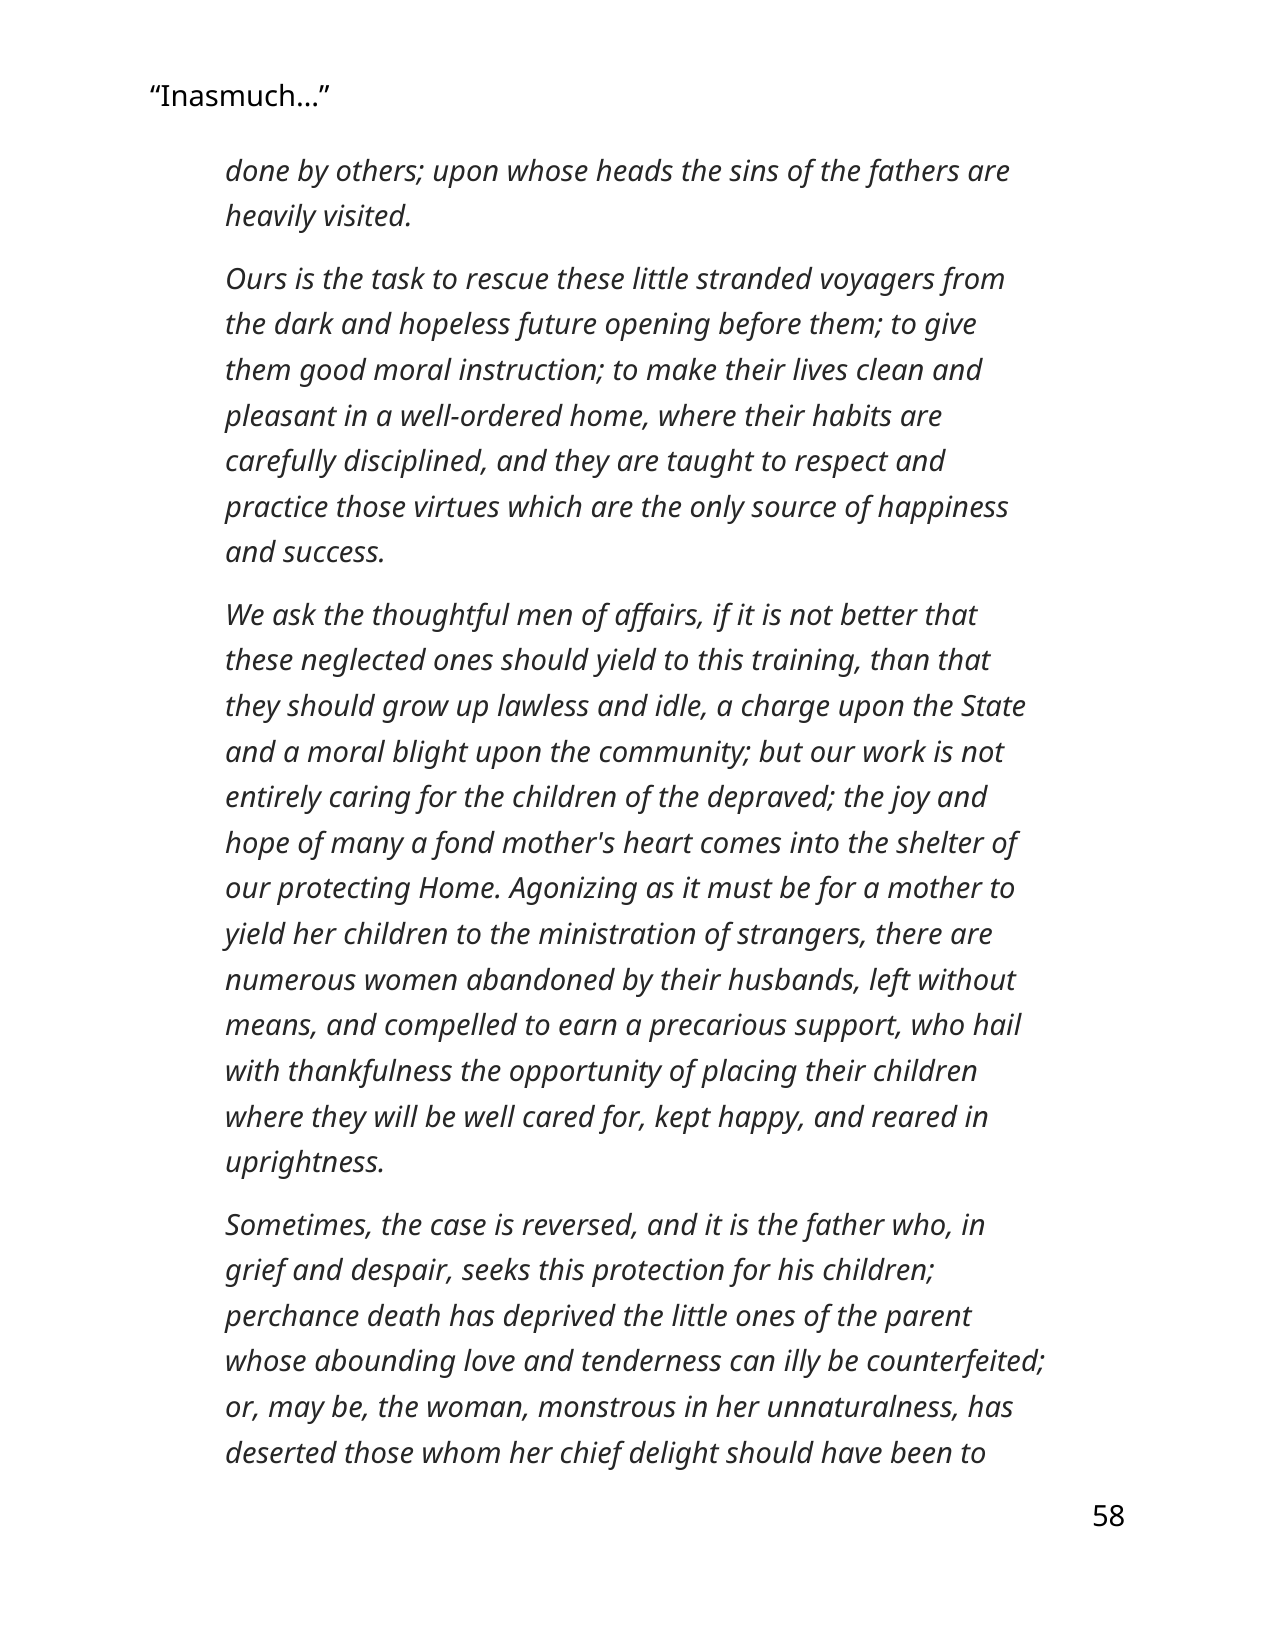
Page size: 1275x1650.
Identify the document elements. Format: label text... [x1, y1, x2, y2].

text Ours is the task to rescue these little stranded voyagers from the dark and hopeless future opening before them; to give them good moral instruction; to make their lives clean and pleasant in a well-ordered home, where their habits are carefully disciplined, and they are taught to respect and practice those virtues which are the only source of happiness and success. [225, 258, 1050, 571]
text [225, 1204, 1050, 1472]
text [225, 150, 1050, 235]
text We ask the thoughtful men of affairs, if it is not better that these neglected ones should yield to this training, than that they should grow up lawless and idle, a charge upon the State and a moral blight upon the community; but our work is not entirely caring for the children of the depraved; the joy and hope of many a fond mother's heart comes into the shelter of our protecting Home. Agonizing as it must be for a mother to yield her children to the ministration of strangers, there are numerous women abandoned by their husbands, left without means, and compelled to earn a precarious support, who hail with thankfulness the opportunity of placing their children where they will be well cared for, kept happy, and reared in uprightness. [225, 594, 1050, 1181]
